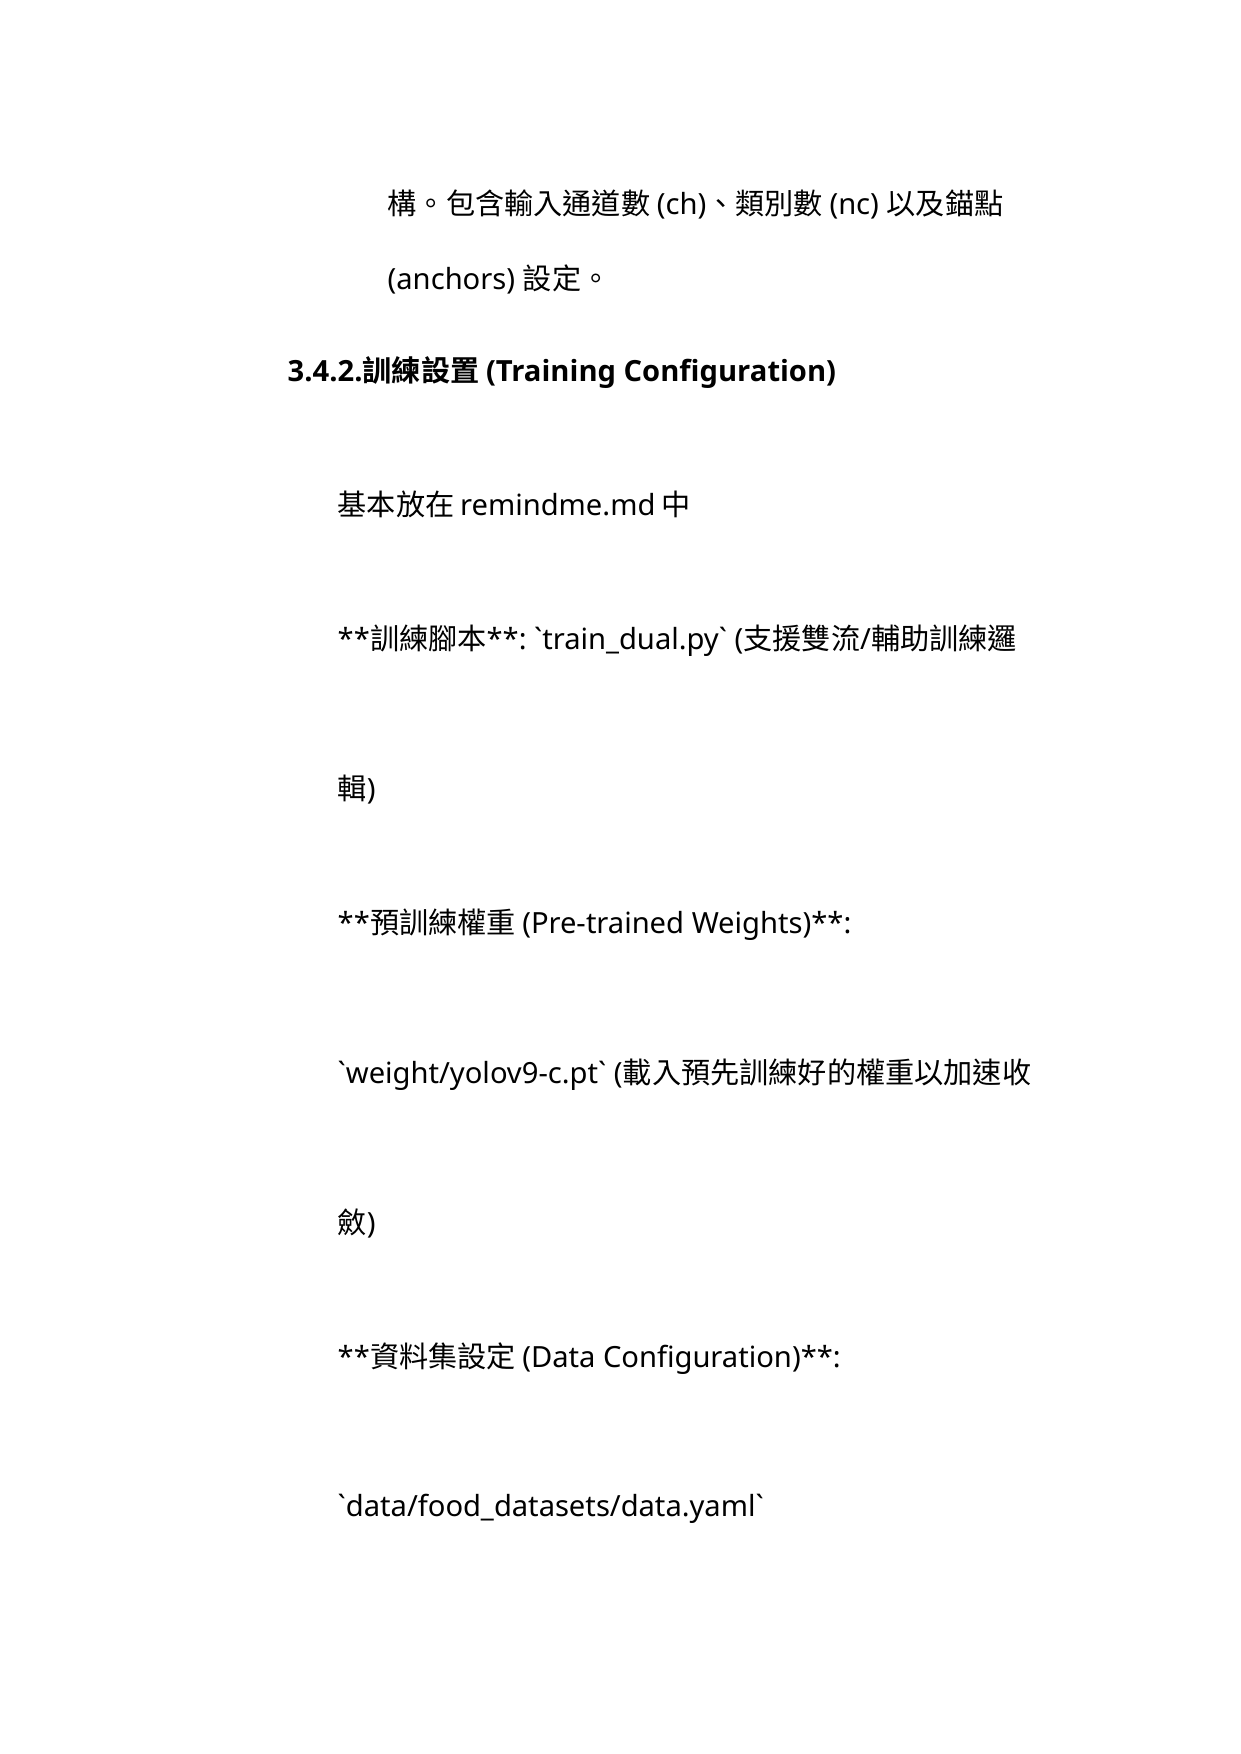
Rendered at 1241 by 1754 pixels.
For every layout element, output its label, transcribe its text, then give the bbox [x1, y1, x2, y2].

text **預訓練權重 (Pre-trained Weights)**: `weight/yolov9-c.pt` (載入預先訓練好的權重以加速收斂) [337, 883, 1053, 1258]
text 3.4.2.訓練設置 (Training Configuration) [187, 331, 1053, 406]
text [387, 164, 1053, 314]
text 基本放在remindme.md中 [187, 465, 1053, 540]
text **資料集設定 (Data Configuration)**: `data/food_datasets/data.yaml` [337, 1317, 1053, 1542]
text **訓練腳本**: `train_dual.py` (支援雙流/輔助訓練邏輯) [337, 599, 1053, 824]
